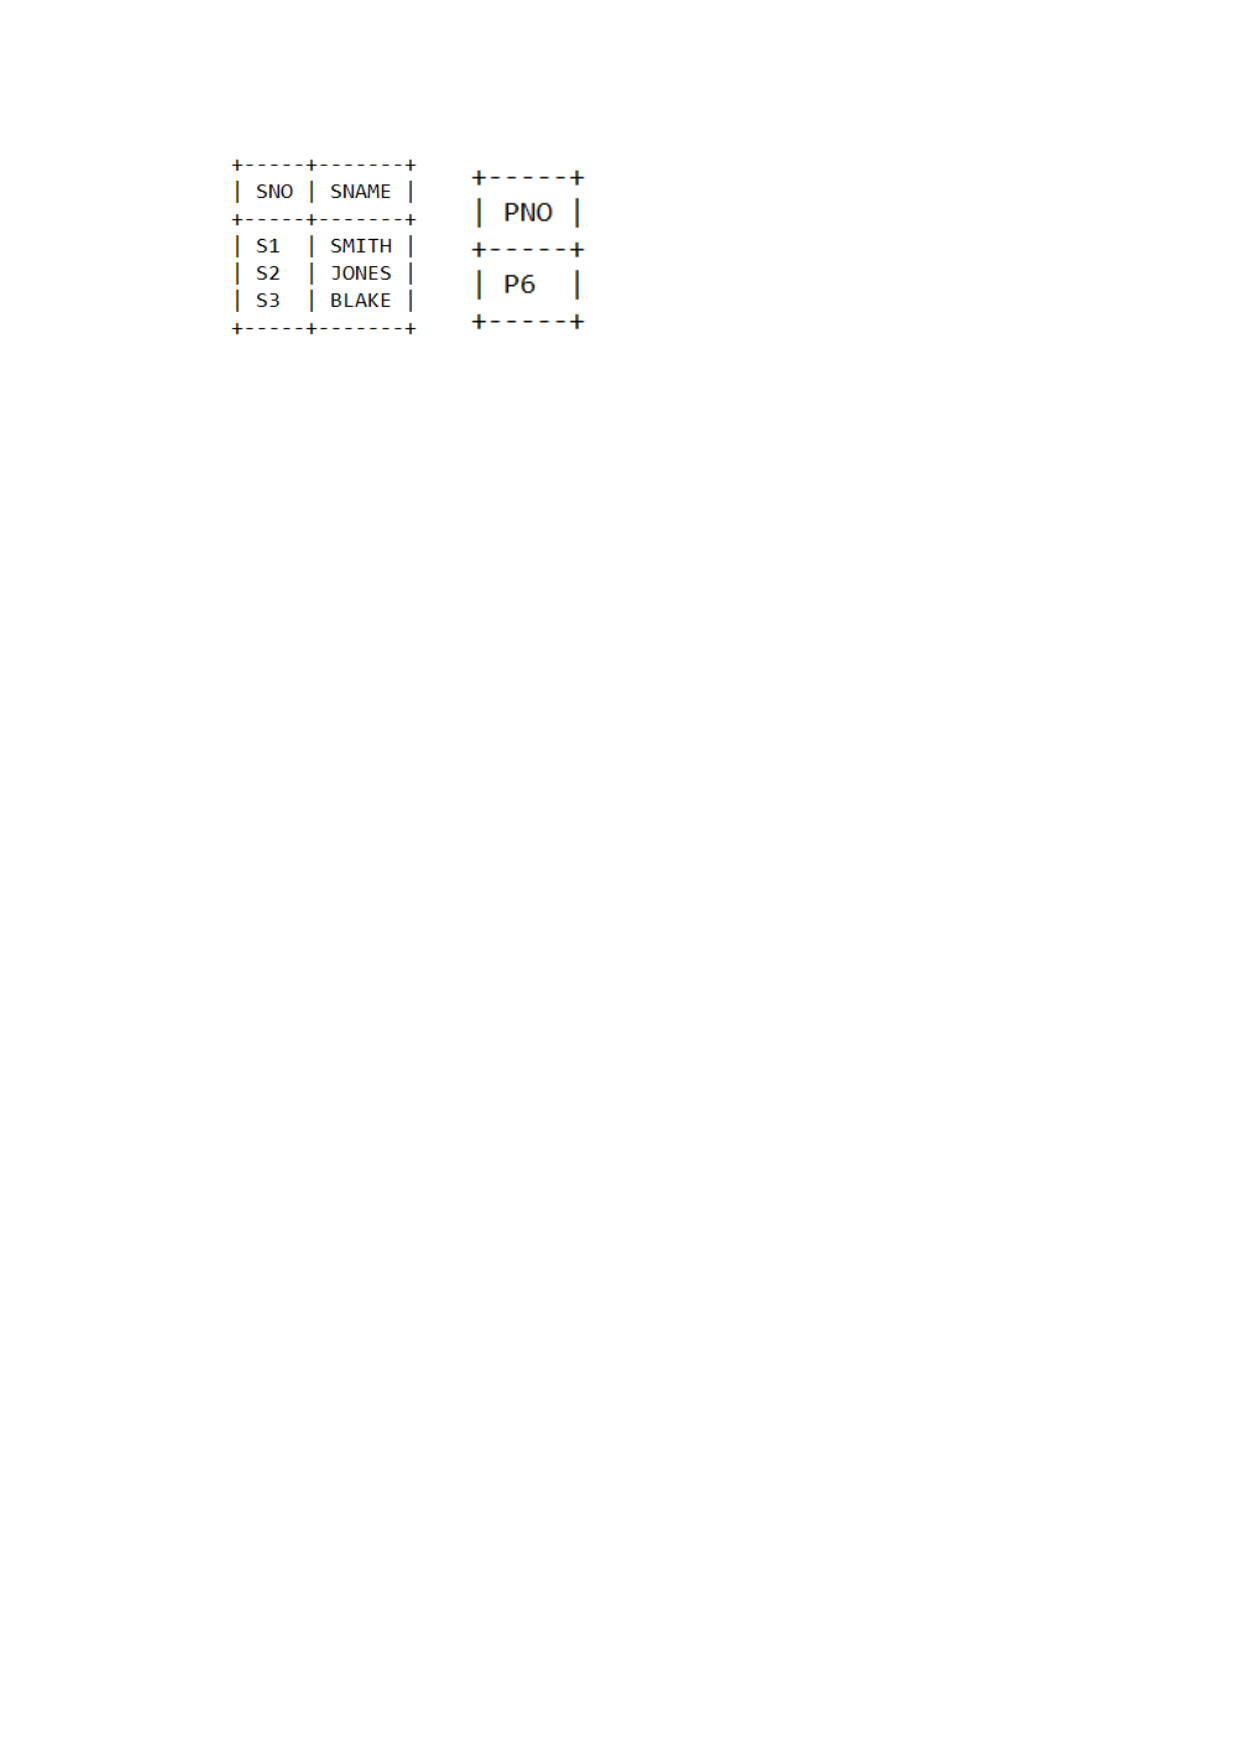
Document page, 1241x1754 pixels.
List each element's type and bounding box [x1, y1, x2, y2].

picture [225, 150, 423, 341]
picture [463, 160, 596, 341]
